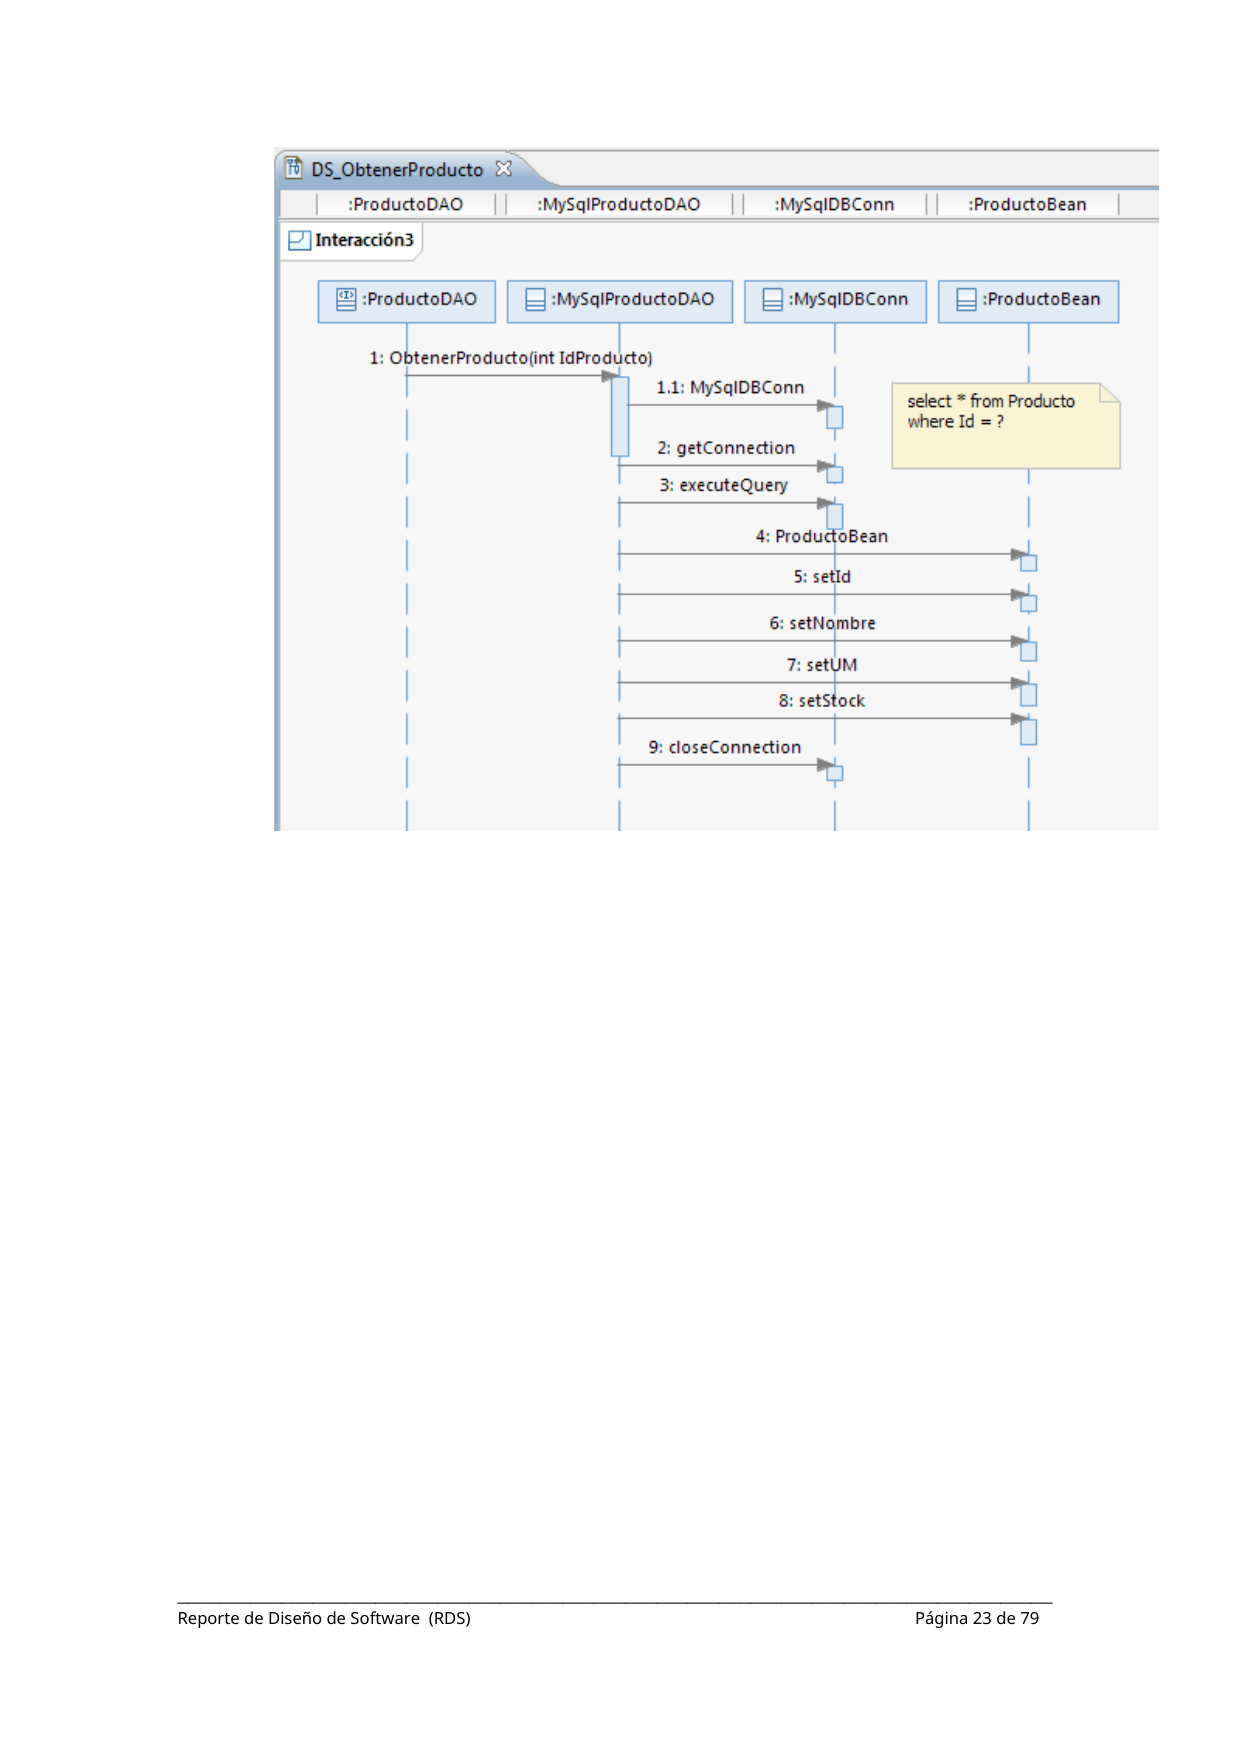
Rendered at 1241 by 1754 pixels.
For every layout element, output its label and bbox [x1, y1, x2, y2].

picture [273, 147, 1160, 831]
